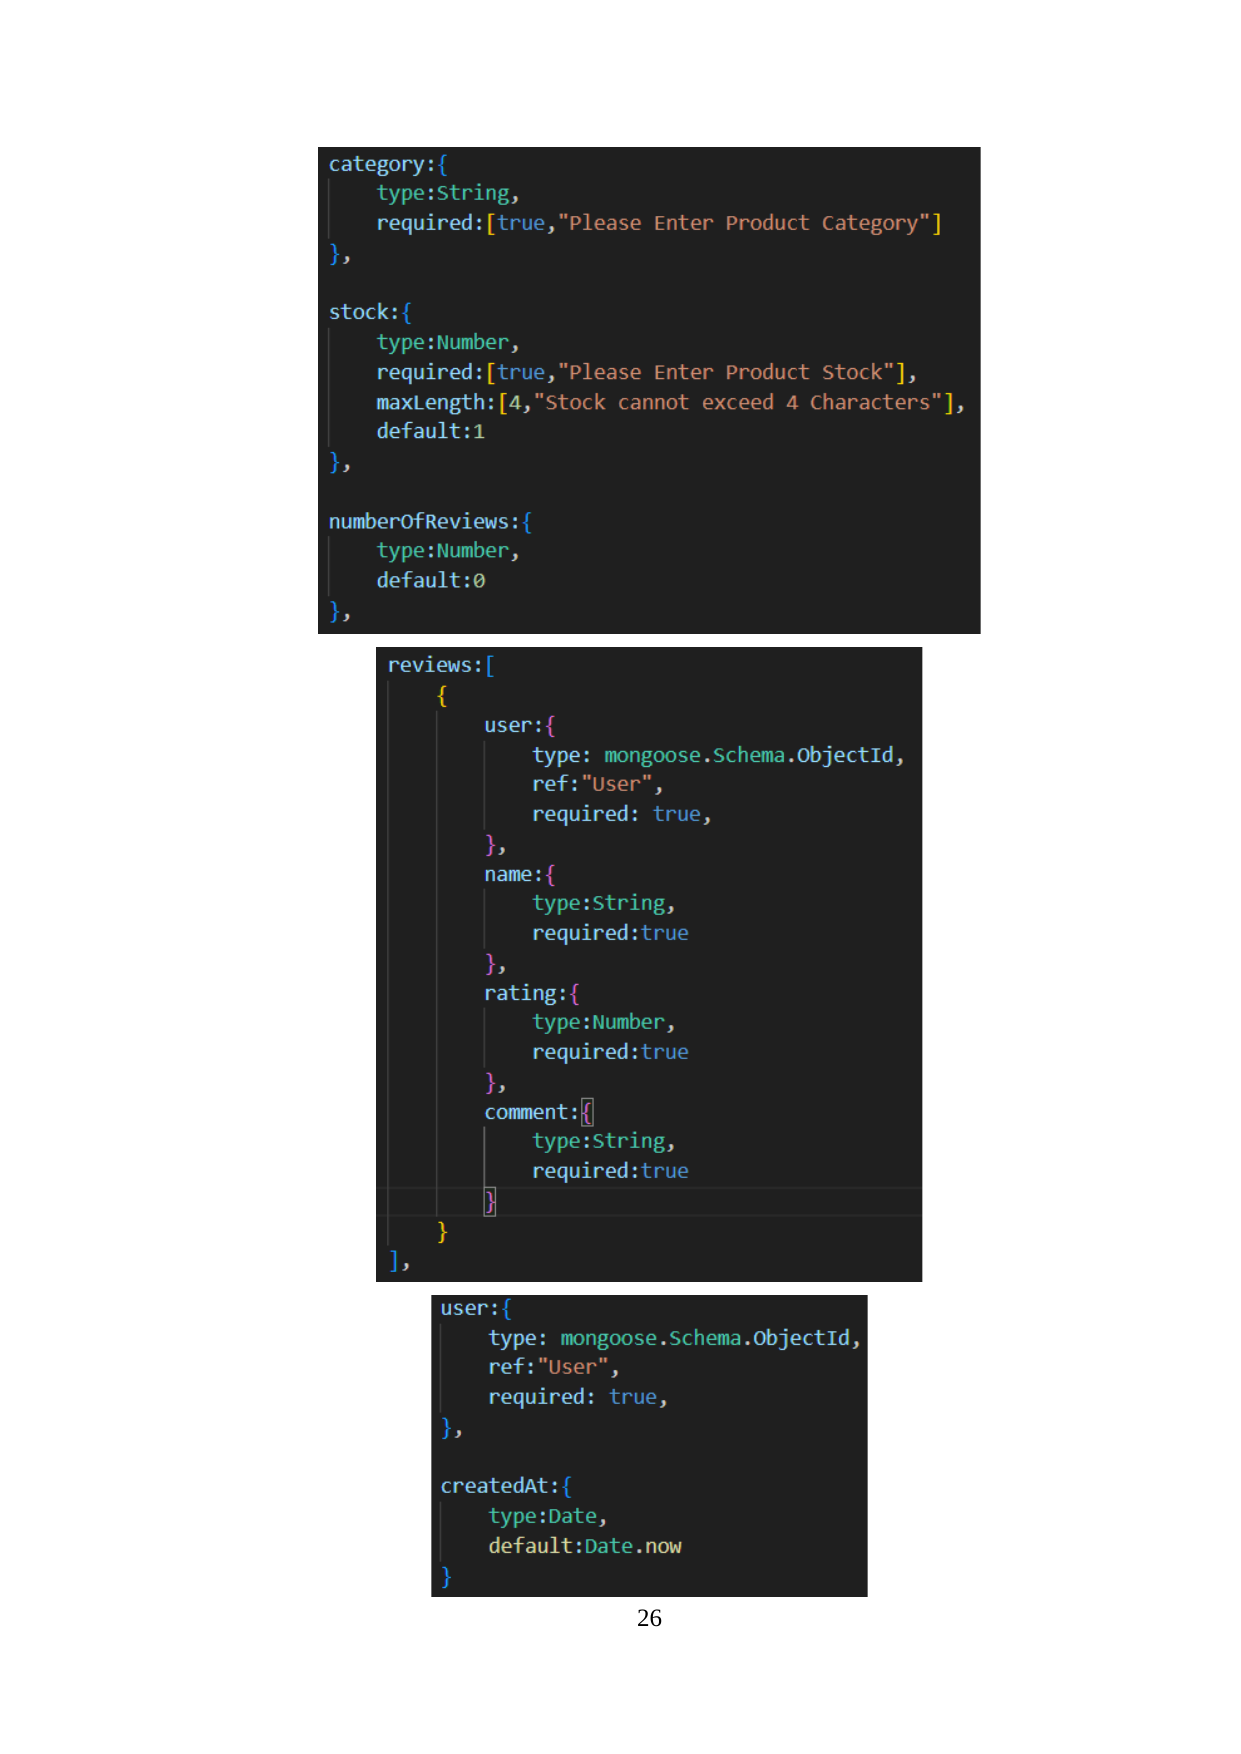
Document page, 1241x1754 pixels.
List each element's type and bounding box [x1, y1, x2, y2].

picture [376, 647, 923, 1282]
picture [318, 147, 981, 634]
picture [431, 1295, 868, 1597]
